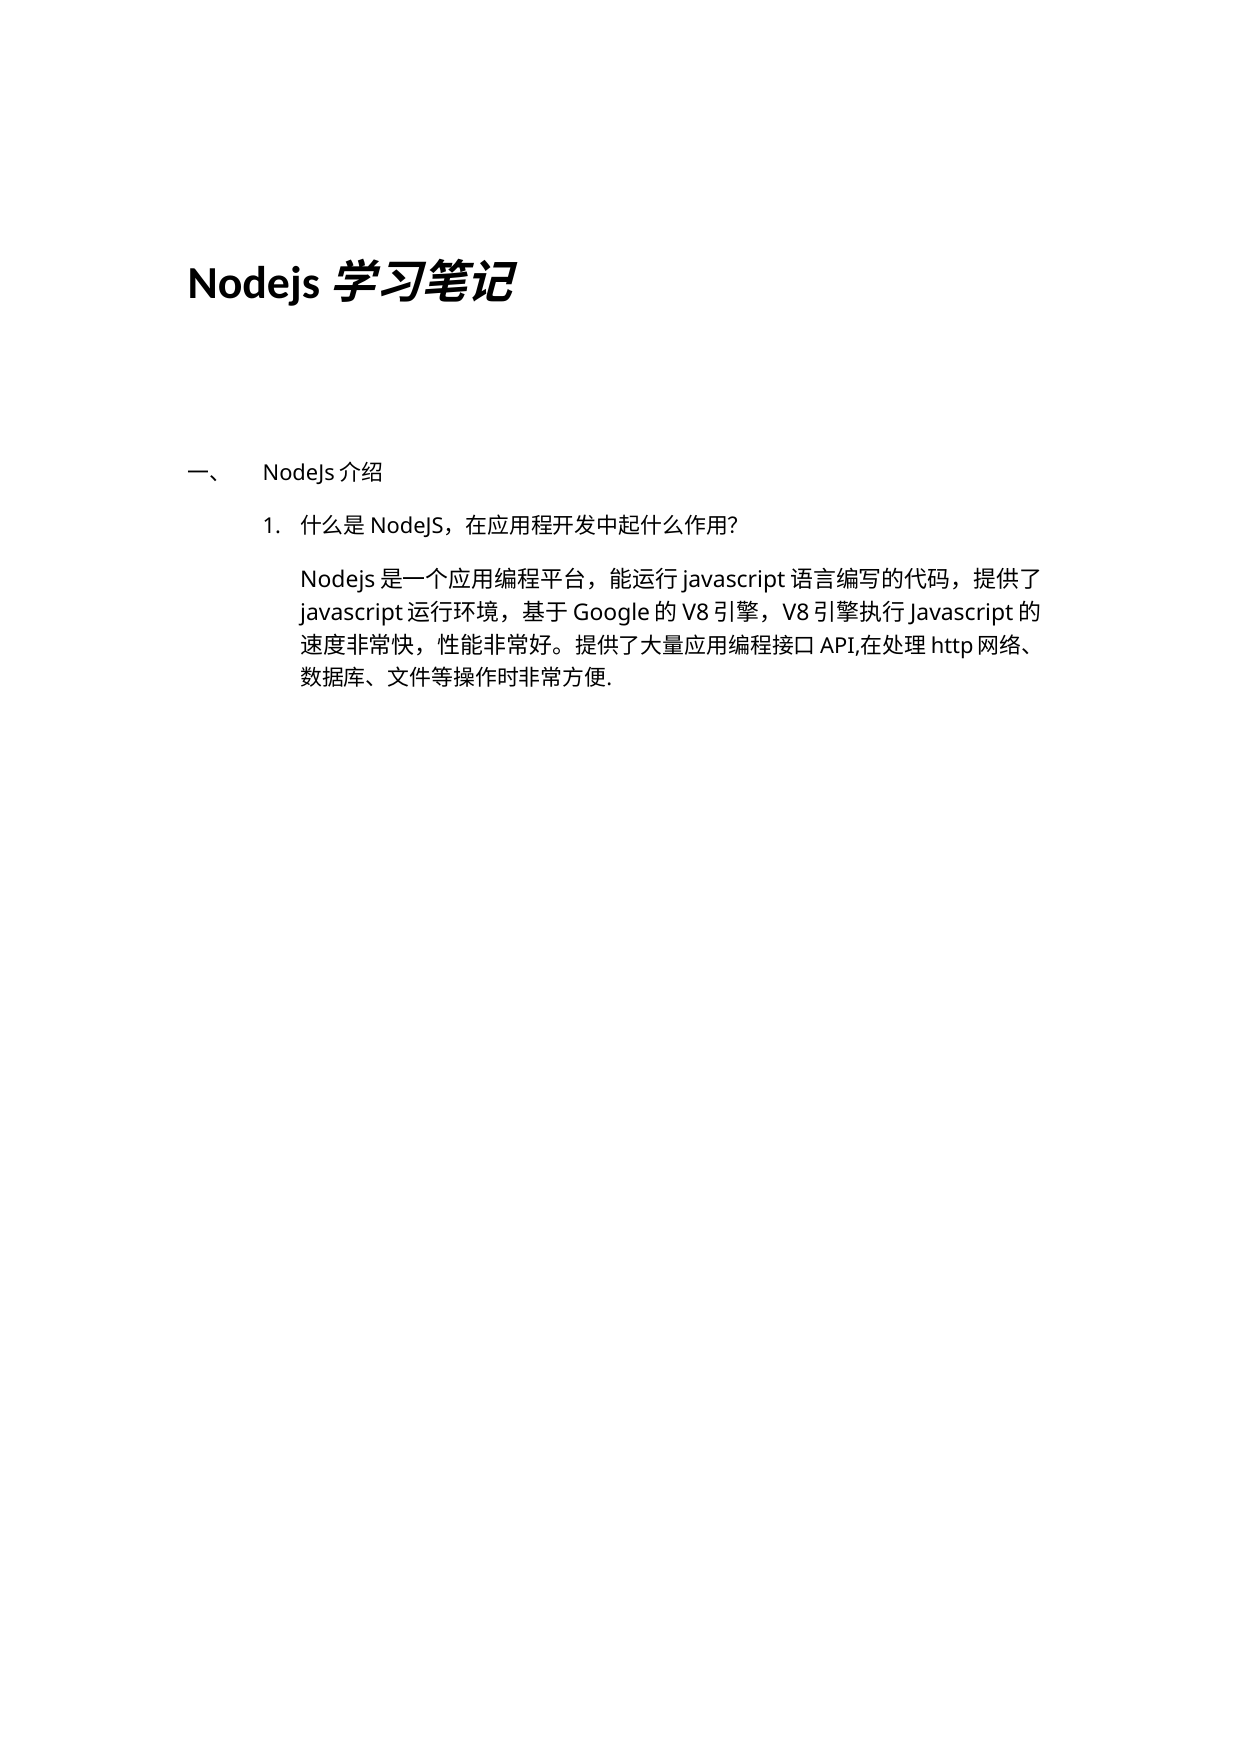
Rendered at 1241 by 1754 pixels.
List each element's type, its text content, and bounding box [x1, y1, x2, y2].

list NodeJs介绍 [187, 455, 1053, 487]
subtitle Nodejs学习笔记 [187, 230, 1053, 327]
text Nodejs是一个应用编程平台，能运行javascript语言编写的代码，提供了javascript运行环境，基于Google的V8引擎，V8引擎执行Javascript的速度非常快，性能非常好。提供了大量应用编程接口API,在处理http网络、数据库、文件等操作时非常方便. [300, 561, 1053, 692]
list 什么是NodeJS，在应用程开发中起什么作用？ [262, 508, 1053, 540]
